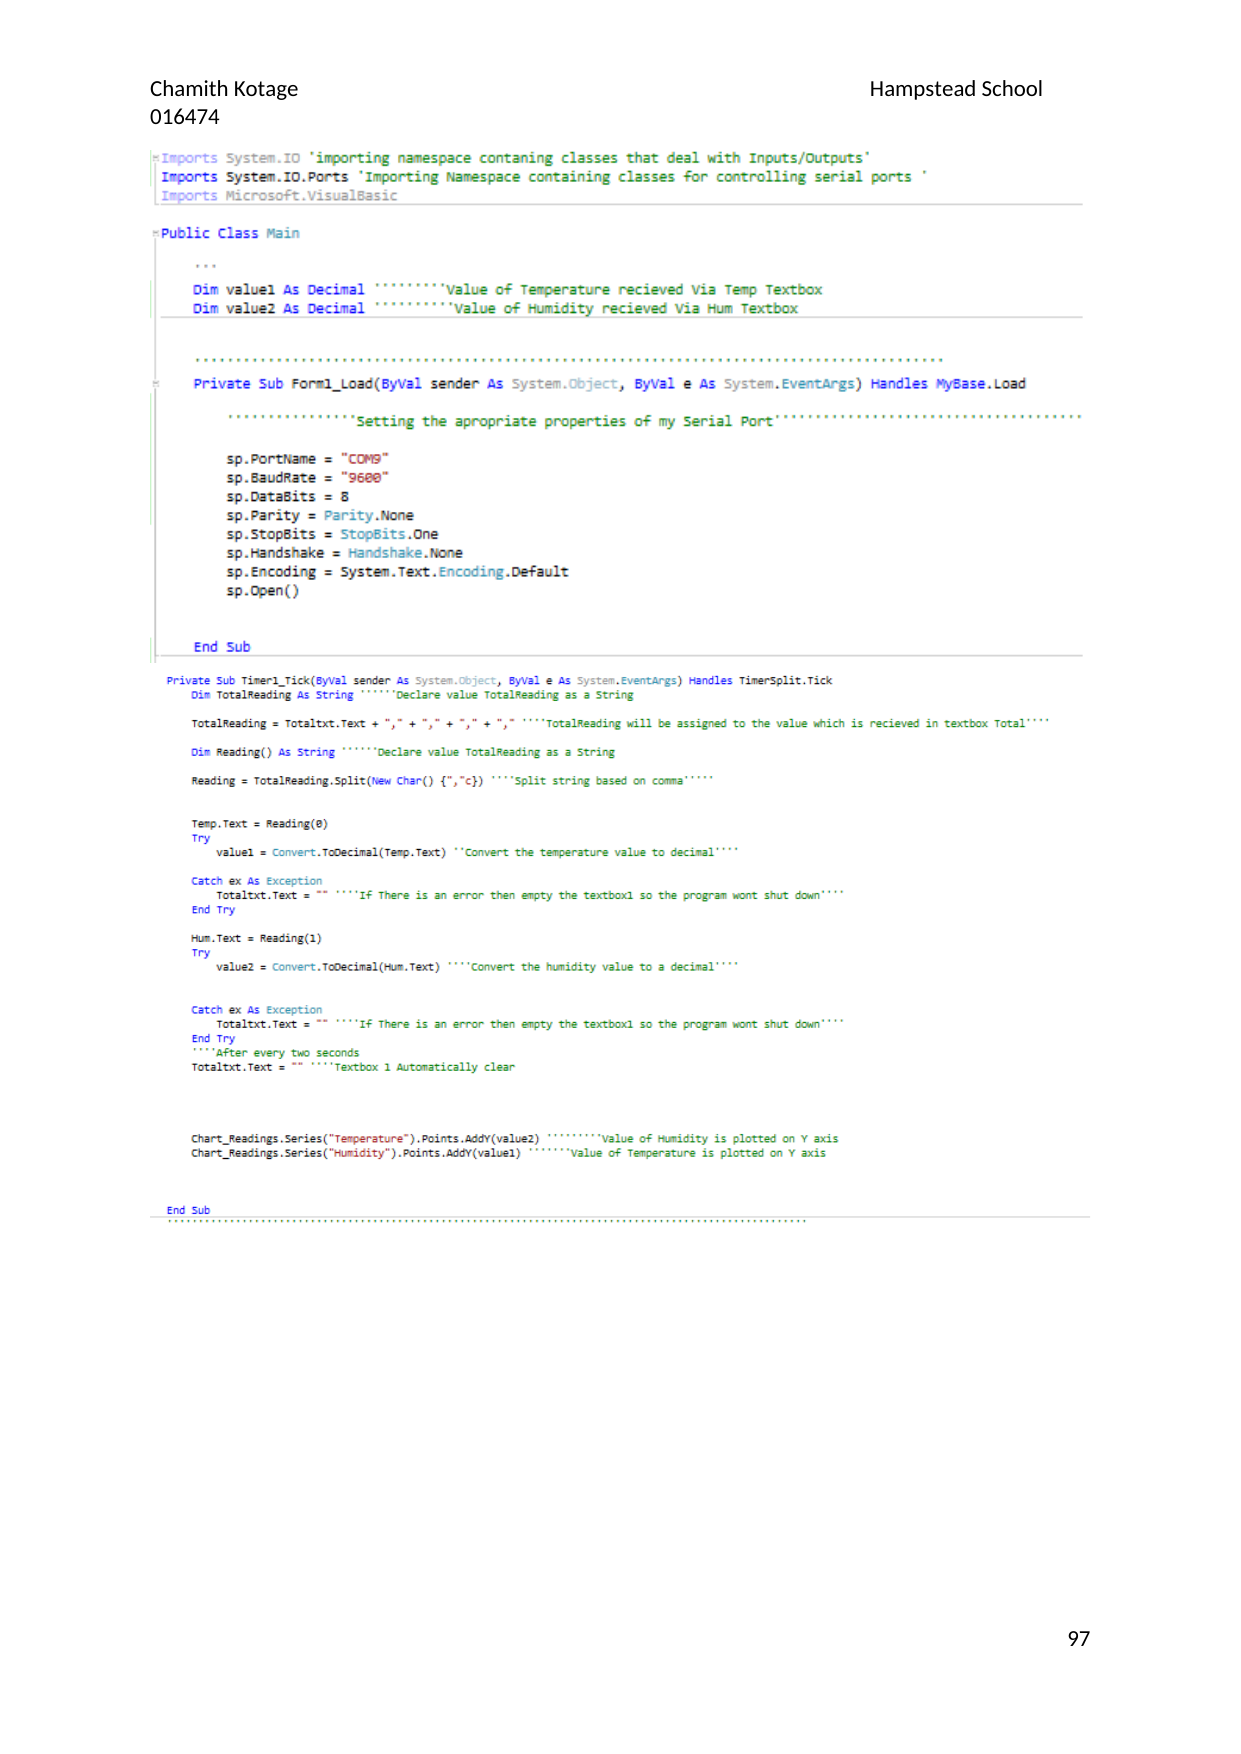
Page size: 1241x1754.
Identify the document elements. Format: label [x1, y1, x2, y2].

picture [150, 670, 1091, 1226]
picture [150, 150, 1083, 663]
